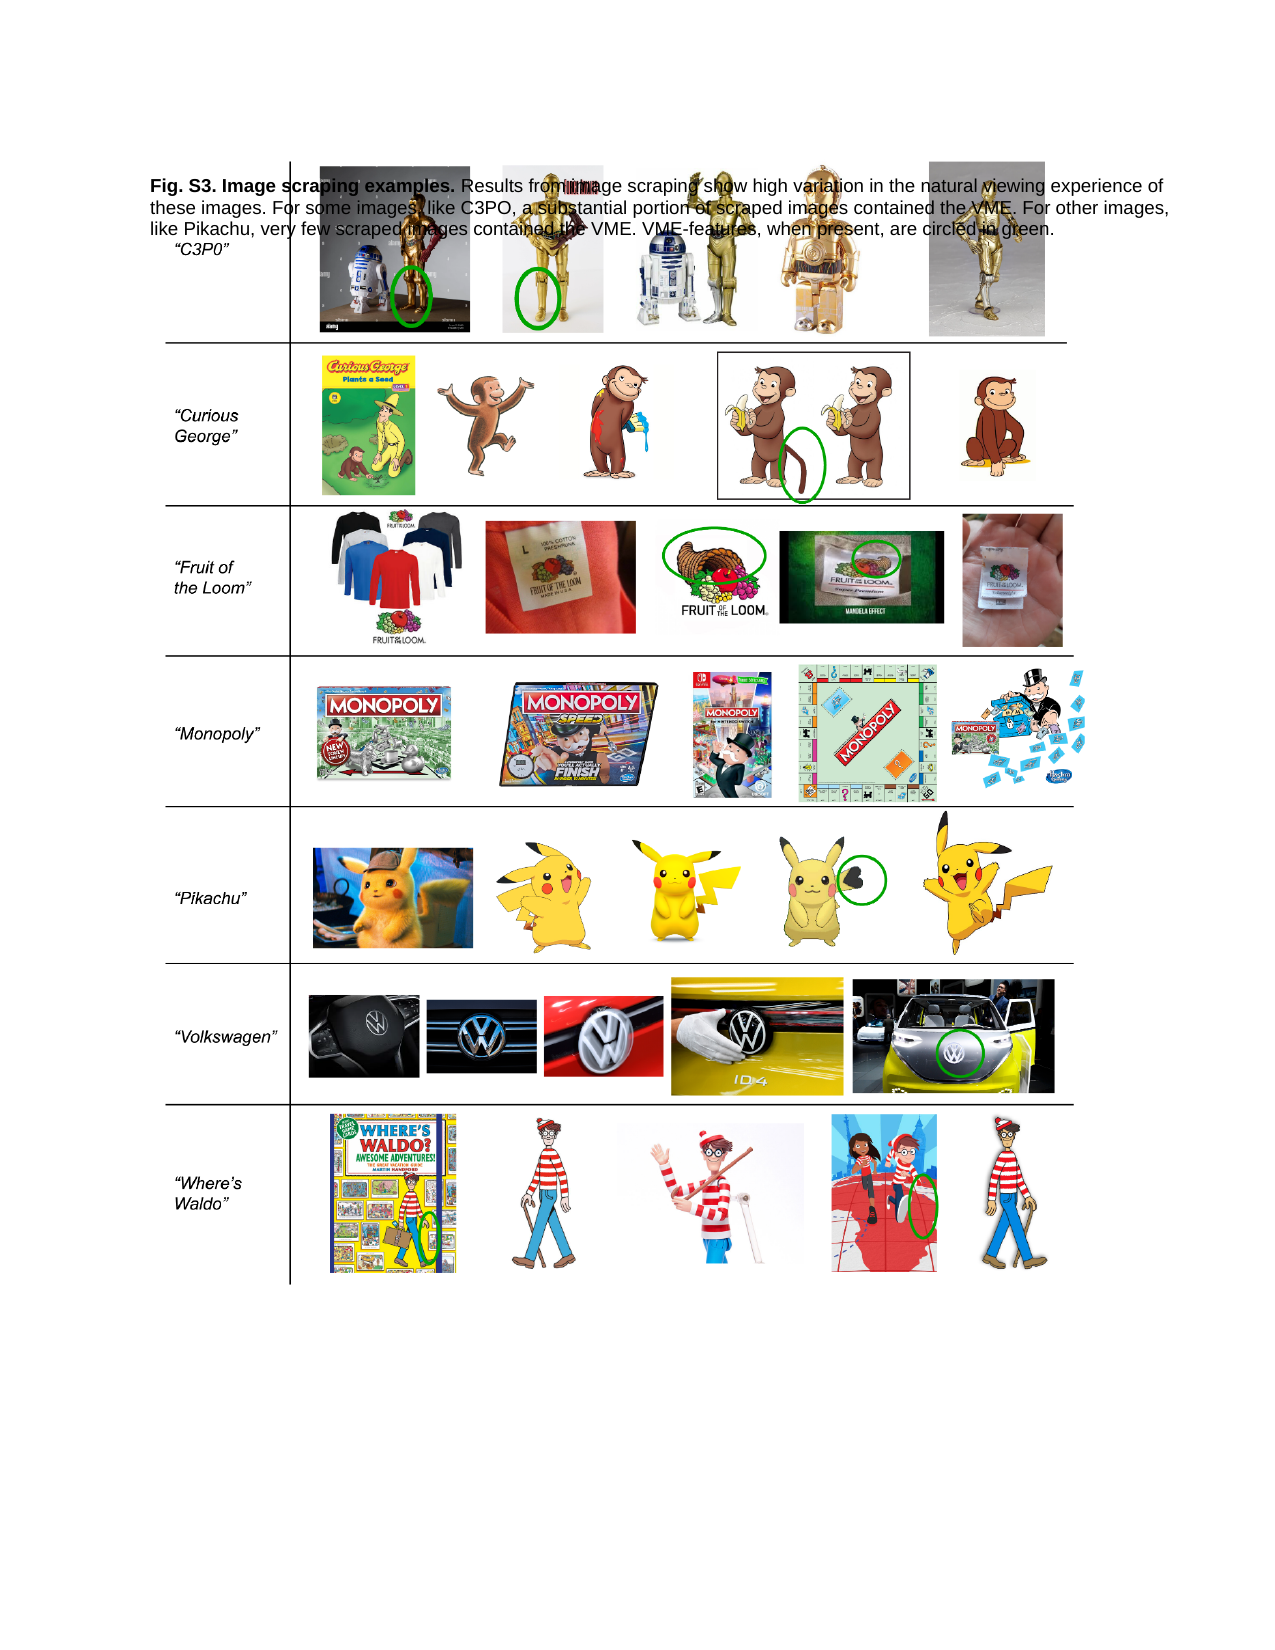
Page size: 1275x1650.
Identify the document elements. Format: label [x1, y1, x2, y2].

picture [150, 150, 1091, 1289]
